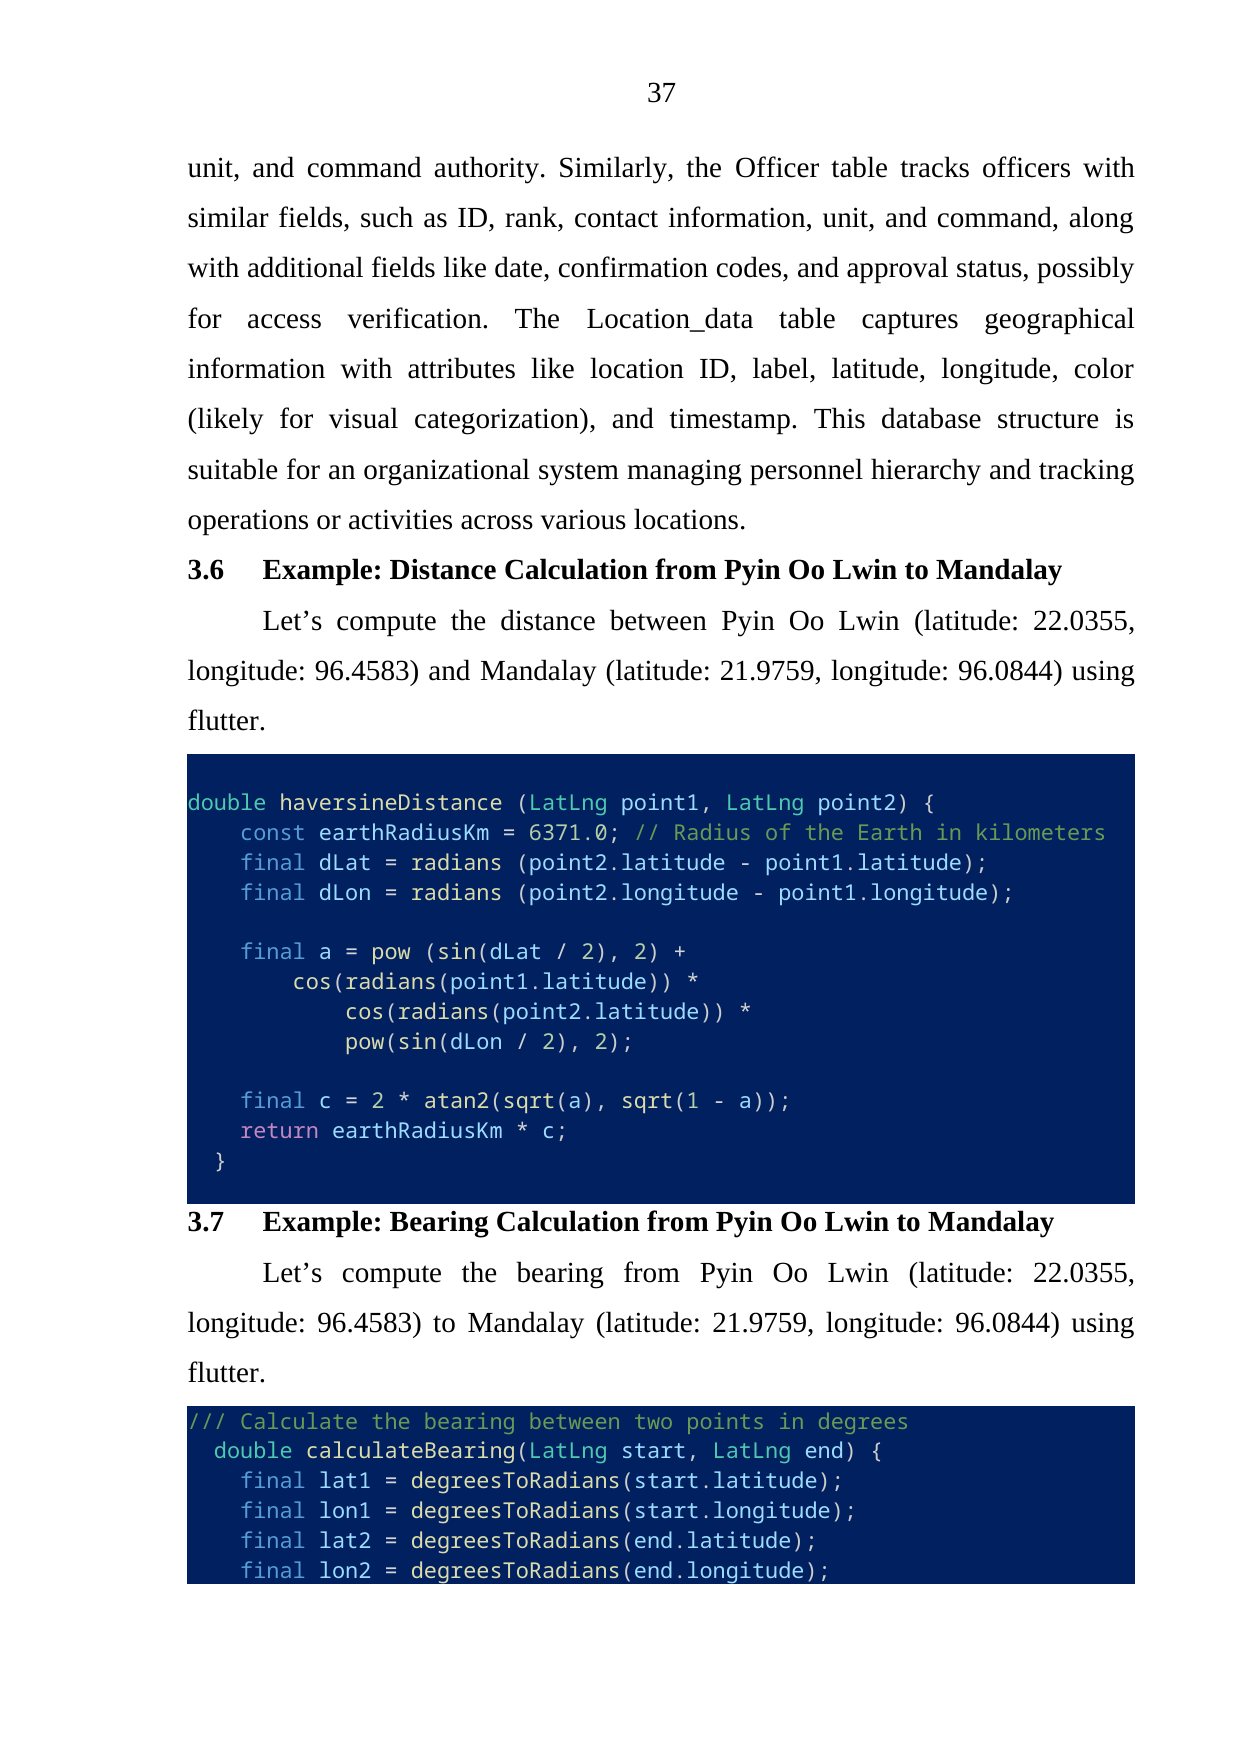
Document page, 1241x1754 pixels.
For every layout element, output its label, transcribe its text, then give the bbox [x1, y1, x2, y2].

text pow(sin(dLon / 2), 2); [187, 1026, 1135, 1055]
text cos(radians(point2.latitude)) * [187, 996, 1135, 1026]
text cos(radians(point1.latitude)) * [187, 966, 1135, 996]
text } [187, 1145, 1135, 1174]
text final lat2 = degreesToRadians(end.latitude); [187, 1525, 1135, 1554]
text final dLat = radians (point2.latitude - point1.latitude); [187, 847, 1135, 877]
text final dLon = radians (point2.longitude - point1.longitude); [187, 877, 1135, 906]
text /// Calculate the bearing between two points in degrees [187, 1406, 1135, 1435]
text final a = pow (sin(dLat / 2), 2) + [187, 936, 1135, 966]
text Let’s compute the distance between Pyin Oo Lwin (latitude: 22.0355, longitude: 96.4583) and Mandalay (latitude: 21.9759, longitude: 96.0844) using flutter. [187, 603, 1135, 737]
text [187, 150, 1135, 536]
text Let’s compute the bearing from Pyin Oo Lwin (latitude: 22.0355, longitude: 96.4583) to Mandalay (latitude: 21.9759, longitude: 96.0844) using flutter. [187, 1255, 1135, 1389]
text double calculateBearing(LatLng start, LatLng end) { [187, 1435, 1135, 1465]
text final c = 2 * atan2(sqrt(a), sqrt(1 - a)); [187, 1085, 1135, 1115]
subtitle 3.7 Example: Bearing Calculation from Pyin Oo Lwin to Mandalay [187, 1204, 1135, 1238]
text return earthRadiusKm * c; [187, 1115, 1135, 1145]
text const earthRadiusKm = 6371.0; // Radius of the Earth in kilometers [187, 817, 1135, 847]
text final lon2 = degreesToRadians(end.longitude); [187, 1554, 1135, 1584]
text final lon1 = degreesToRadians(start.longitude); [187, 1495, 1135, 1525]
text final lat1 = degreesToRadians(start.latitude); [187, 1465, 1135, 1495]
subtitle 3.6 Example: Distance Calculation from Pyin Oo Lwin to Mandalay [187, 552, 1135, 586]
text double haversineDistance (LatLng point1, LatLng point2) { [187, 787, 1135, 817]
